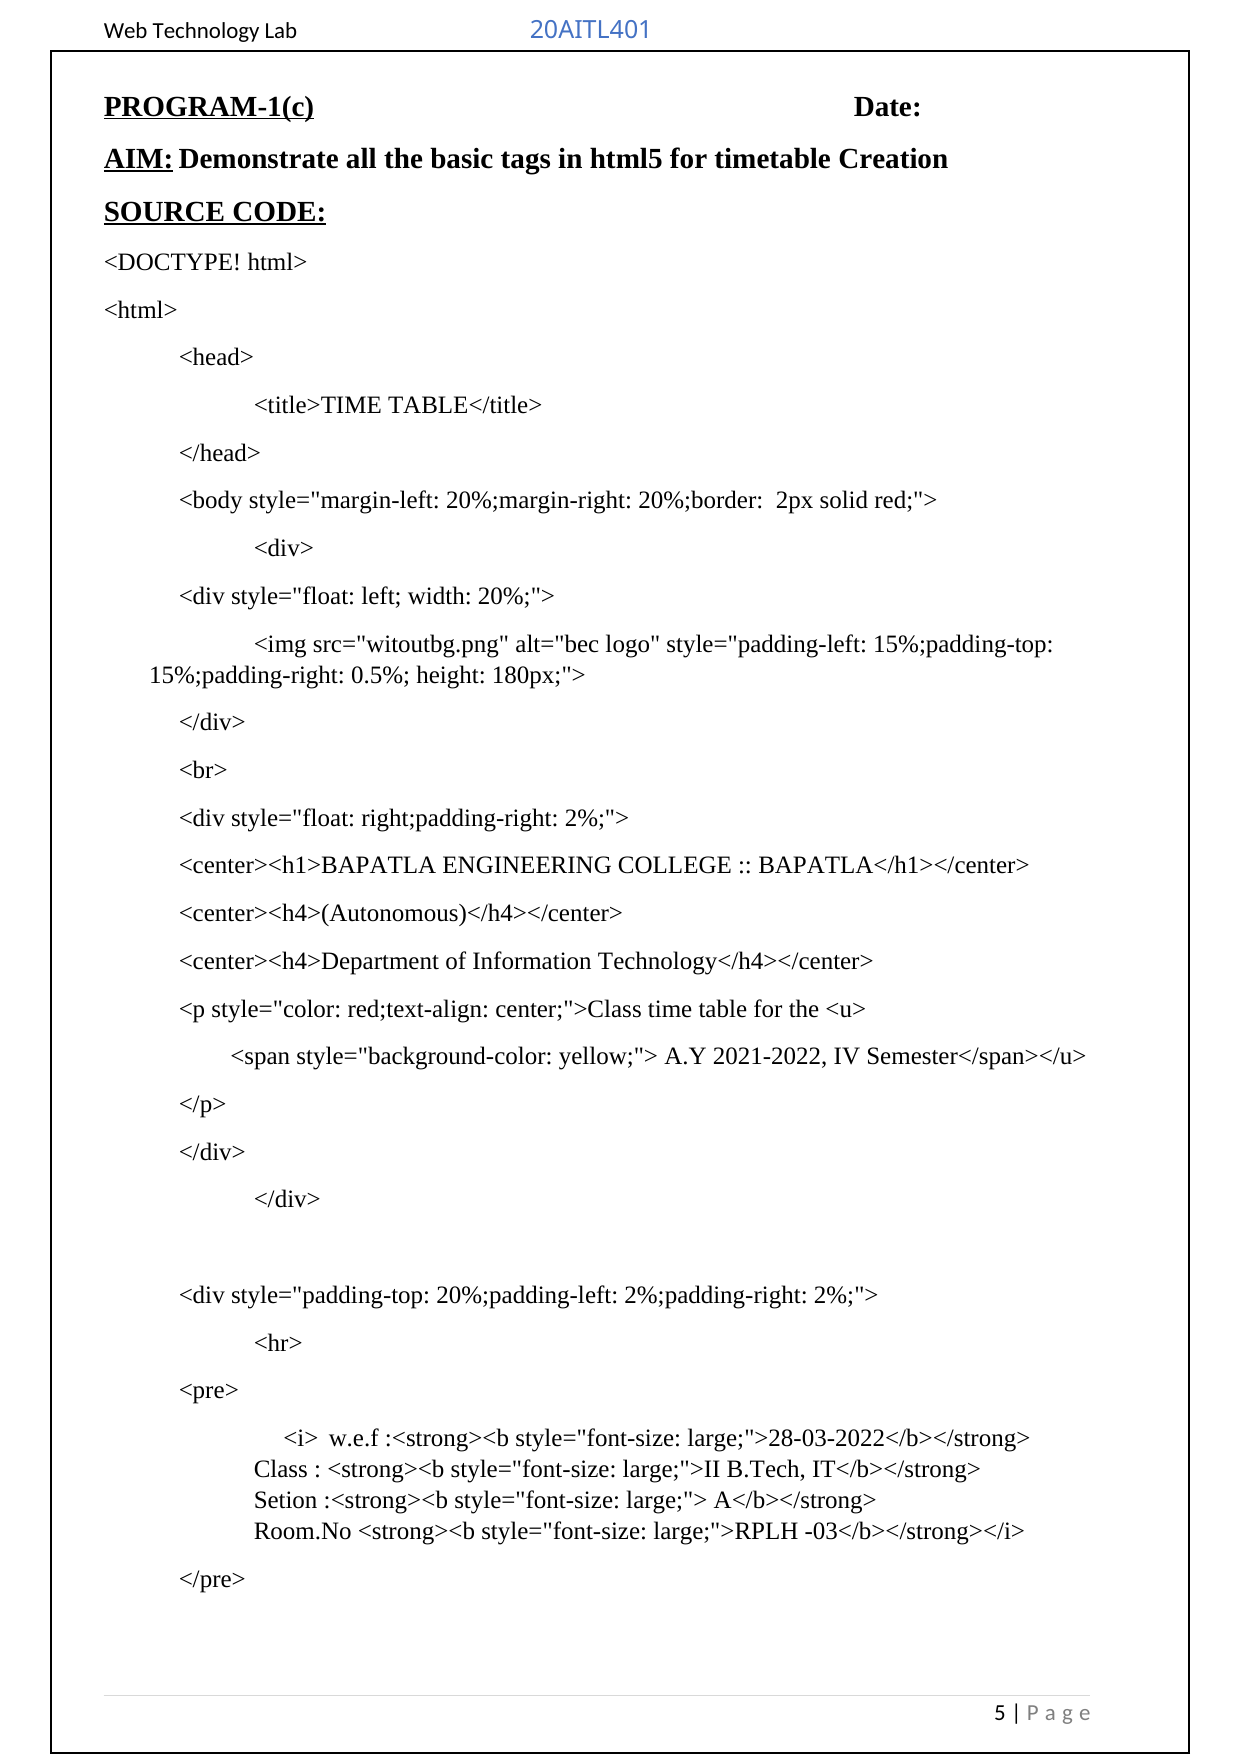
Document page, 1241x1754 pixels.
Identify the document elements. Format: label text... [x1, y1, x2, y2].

text </div> [74, 1184, 1090, 1213]
text <html> [74, 295, 1090, 323]
text <div style="float: right;padding-right: 2%;"> [74, 803, 1090, 832]
text <DOCTYPE! html> [74, 247, 1090, 276]
text <div style="float: left; width: 20%;"> [74, 581, 1090, 610]
text <center><h1>BAPATLA ENGINEERING COLLEGE :: BAPATLA</h1></center> [74, 851, 1090, 879]
text <center><h4>Department of Information Technology</h4></center> [74, 946, 1090, 975]
text <center><h4>(Autonomous)</h4></center> [74, 898, 1090, 927]
text </p> [74, 1089, 1090, 1118]
text </head> [74, 438, 1090, 467]
text </div> [103, 707, 1090, 736]
text SOURCE CODE: [74, 194, 1090, 228]
text <div style="padding-top: 20%;padding-left: 2%;padding-right: 2%;"> [74, 1280, 1090, 1309]
text <body style="margin-left: 20%;margin-right: 20%;border: 2px solid red;"> [74, 486, 1090, 514]
text </pre> [74, 1564, 1090, 1593]
text AIM: Demonstrate all the basic tags in html5 for timetable Creation [74, 141, 1090, 175]
text <hr> [74, 1328, 1090, 1356]
text <br> [74, 755, 1090, 784]
text <title>TIME TABLE</title> [74, 390, 1090, 419]
text <img src="witoutbg.png" alt="bec logo" style="padding-left: 15%;padding-top: 15%;padding-right: 0.5%; height: 180px;"> [149, 629, 1090, 688]
text PROGRAM-1(c) Date: [74, 89, 1090, 122]
text <p style="color: red;text-align: center;">Class time table for the <u> [74, 994, 1090, 1022]
text </div> [74, 1137, 1090, 1166]
text <div> [74, 533, 1090, 562]
text <span style="background-color: yellow;"> A.Y 2021-2022, IV Semester</span></u> [224, 1041, 1090, 1070]
text <pre> [74, 1375, 1090, 1404]
text <i> w.e.f :<strong><b style="font-size: large;">28-03-2022</b></strong> Class : <strong><b style="font-size: large;">II B.Tech, IT</b></strong> Setion :<strong><b style="font-size: large;"> A</b></strong> Room.No <strong><b style="font-size: large;">RPLH -03</b></strong></i> [178, 1423, 1090, 1545]
text <head> [74, 342, 1090, 371]
